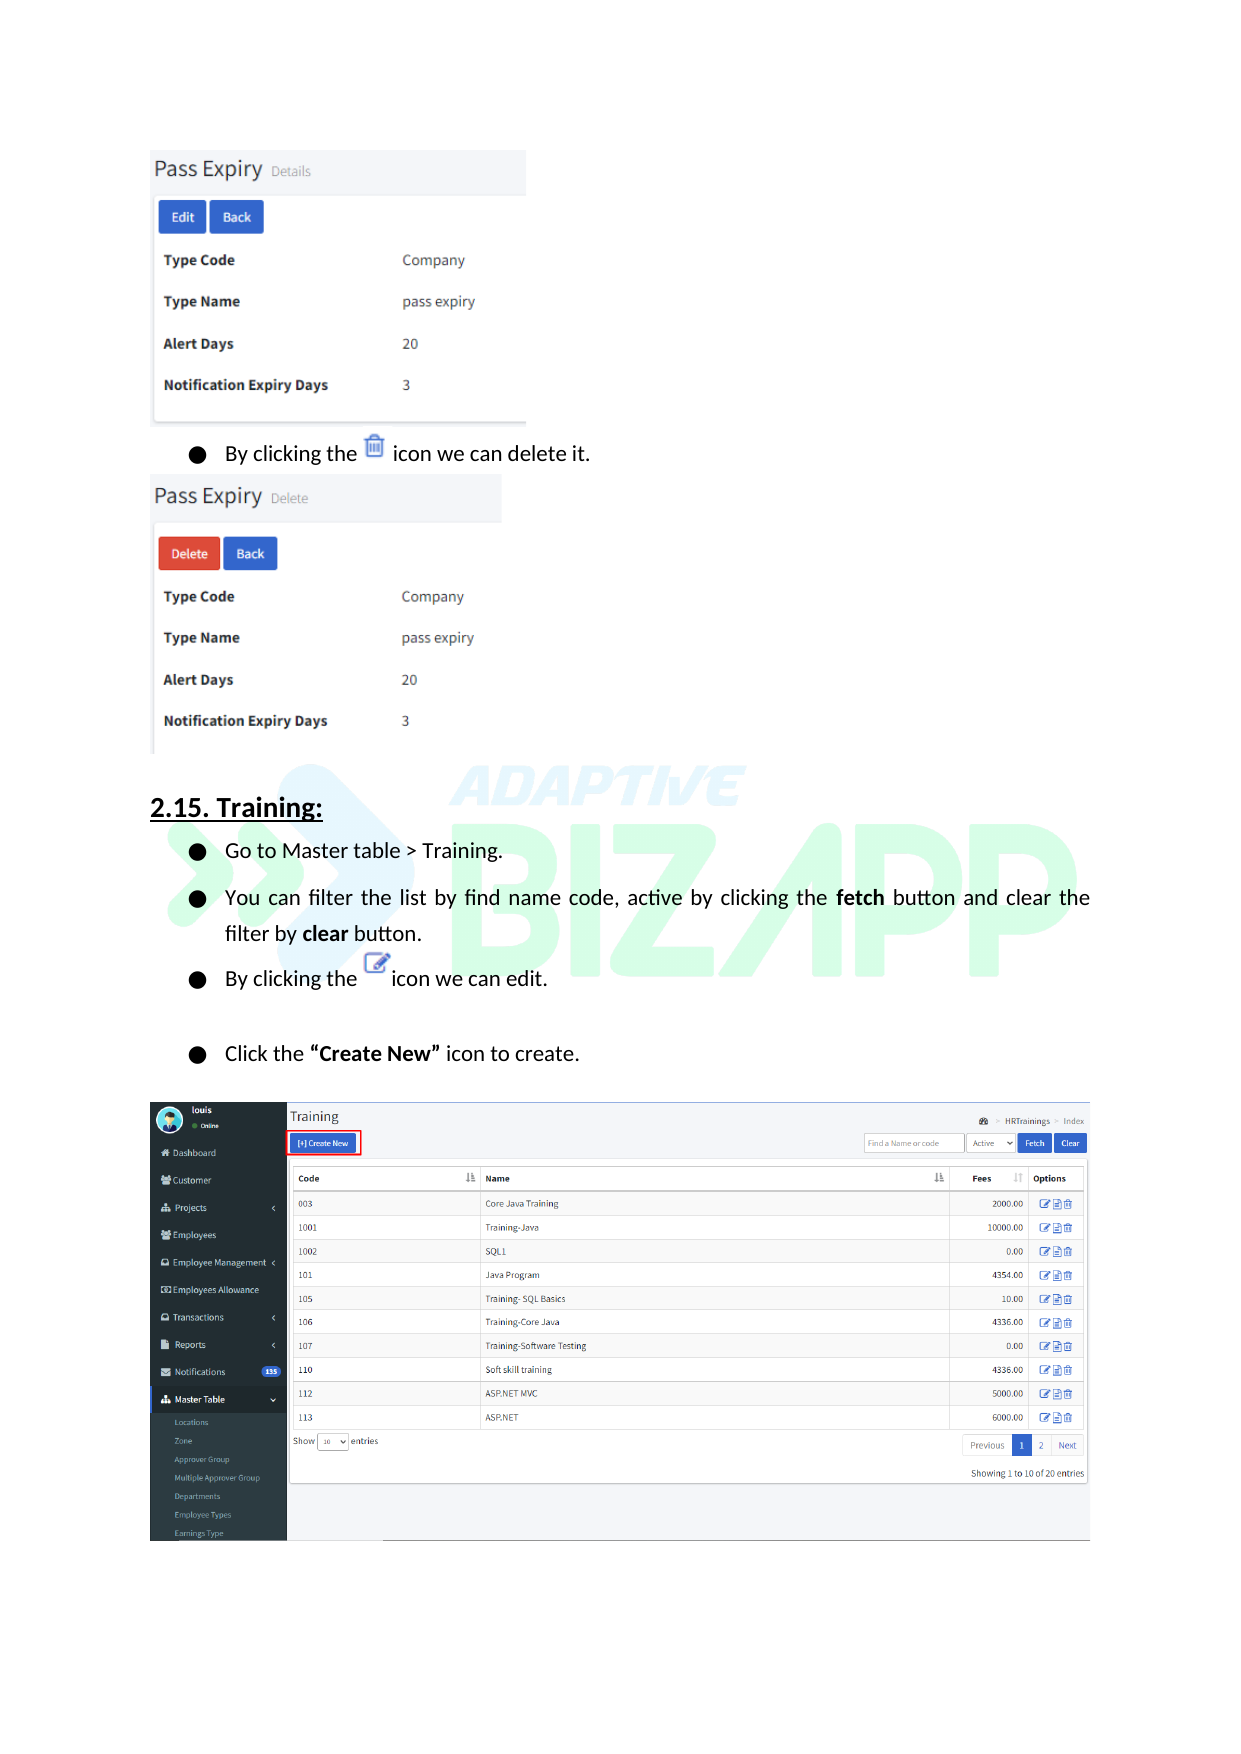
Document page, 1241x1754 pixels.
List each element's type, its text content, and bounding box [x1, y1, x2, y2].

list Click the “Create New” icon to create. [187, 1027, 1090, 1074]
text 2.15. Training: [150, 789, 1090, 825]
list You can filter the list by find name code, active by clicking the fetch button and clear the filter by clear button. [187, 872, 1090, 947]
list By clicking the icon we can delete it. [187, 427, 1090, 474]
picture [150, 1102, 1091, 1541]
picture [150, 150, 527, 462]
picture [362, 946, 392, 986]
picture [150, 474, 502, 754]
list By clicking the icon we can edit. [187, 947, 1090, 999]
list Go to Master table > Training. [187, 825, 1090, 872]
